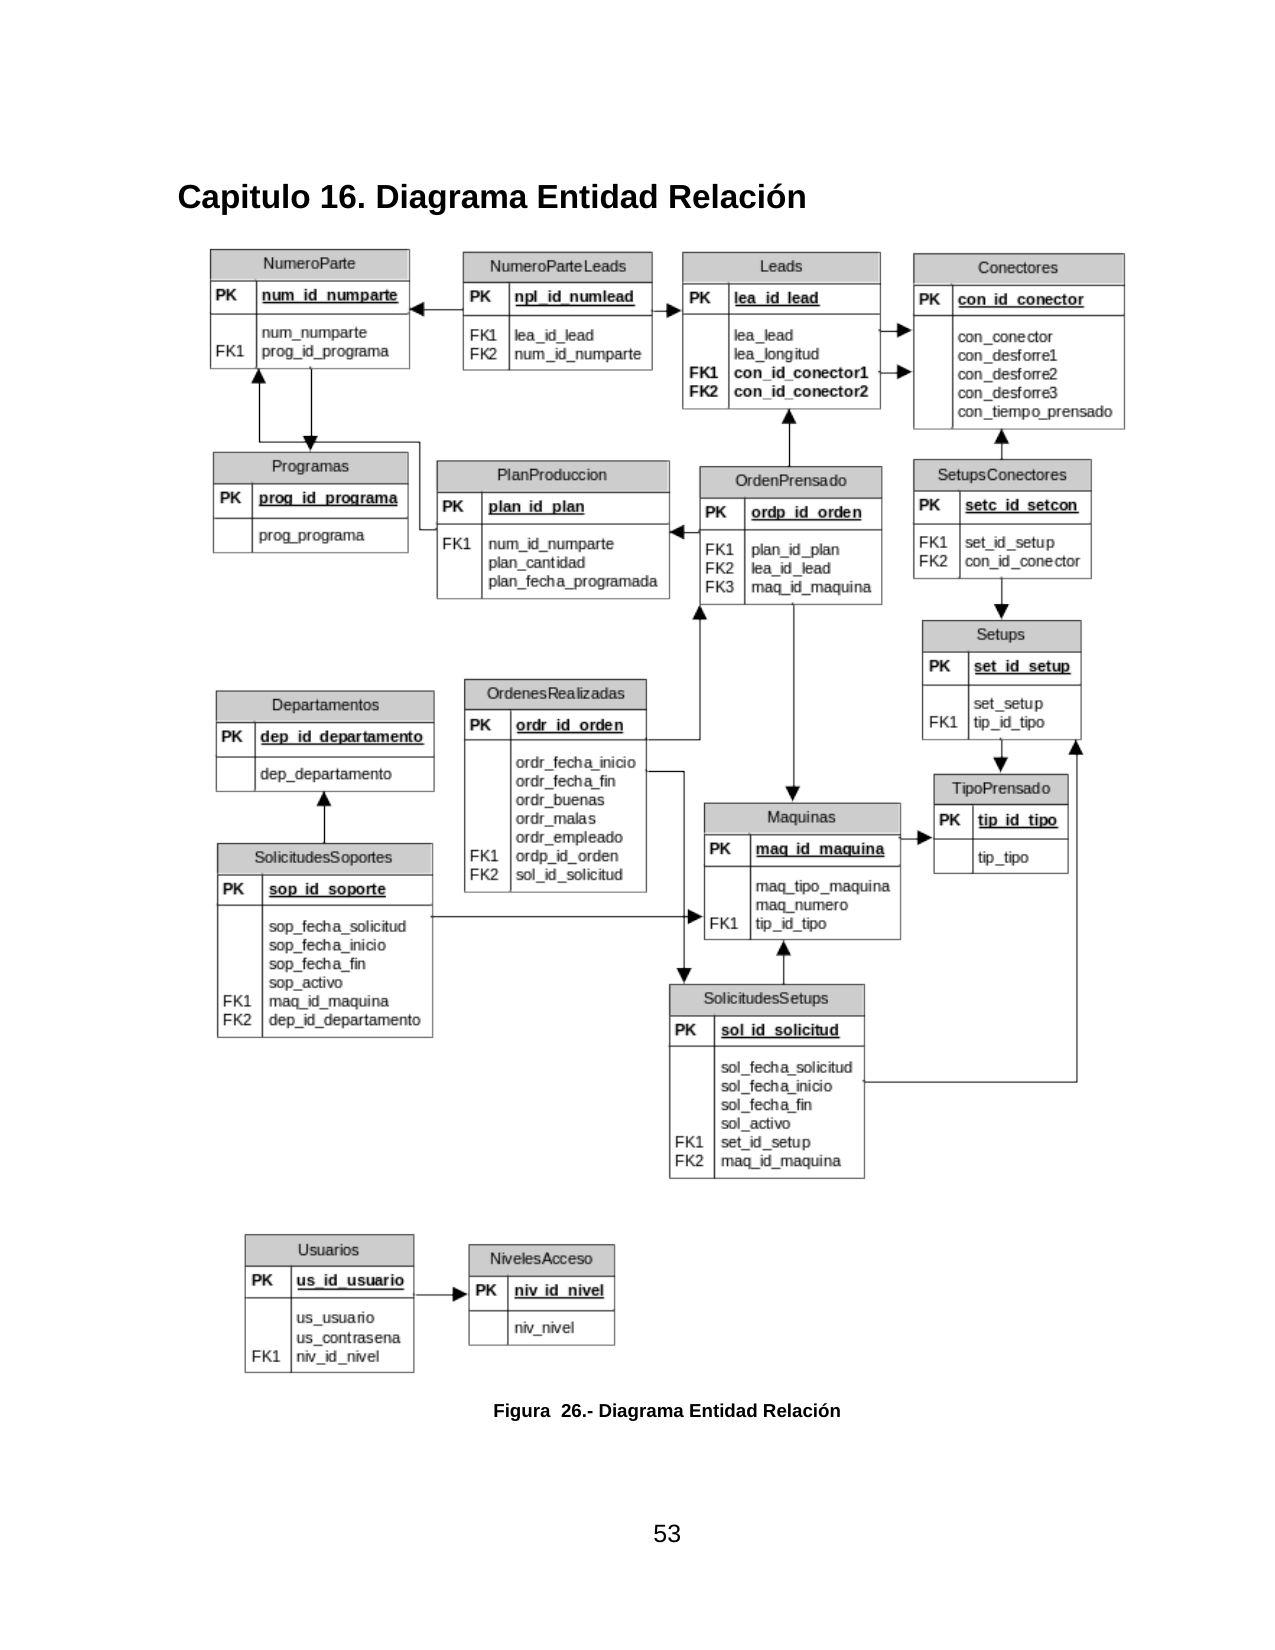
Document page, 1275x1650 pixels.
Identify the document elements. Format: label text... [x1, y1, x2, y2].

subtitle Diagrama Entidad Relación [177, 177, 1157, 216]
